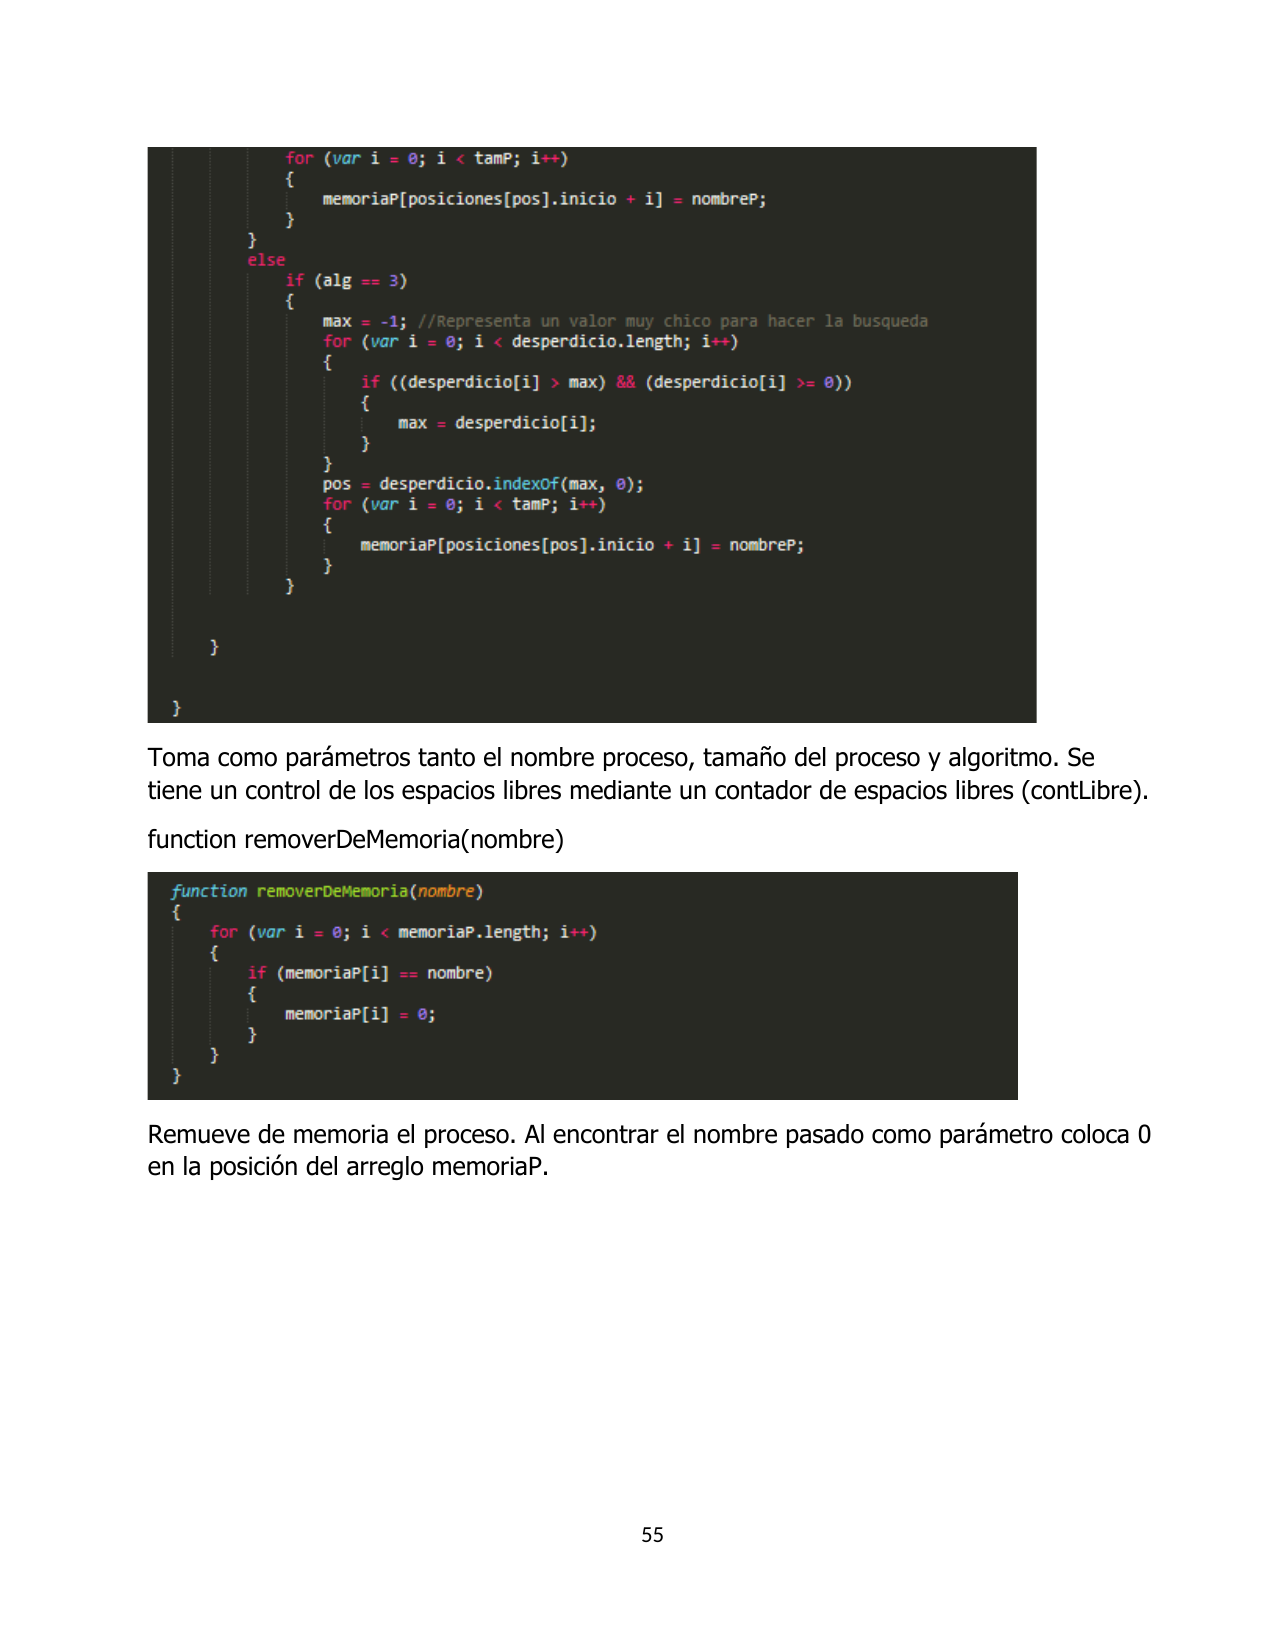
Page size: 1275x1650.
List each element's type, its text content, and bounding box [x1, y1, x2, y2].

picture [147, 872, 1018, 1100]
picture [147, 147, 1037, 723]
text Toma como parámetros tanto el nombre proceso, tamaño del proceso y algoritmo. Se tiene un control de los espacios libres mediante un contador de espacios libres (contLibre). [148, 742, 1157, 804]
text function removerDeMemoria(nombre) [148, 823, 1157, 854]
text Remueve de memoria el proceso. Al encontrar el nombre pasado como parámetro coloca 0 en la posición del arreglo memoriaP. [148, 1118, 1157, 1181]
